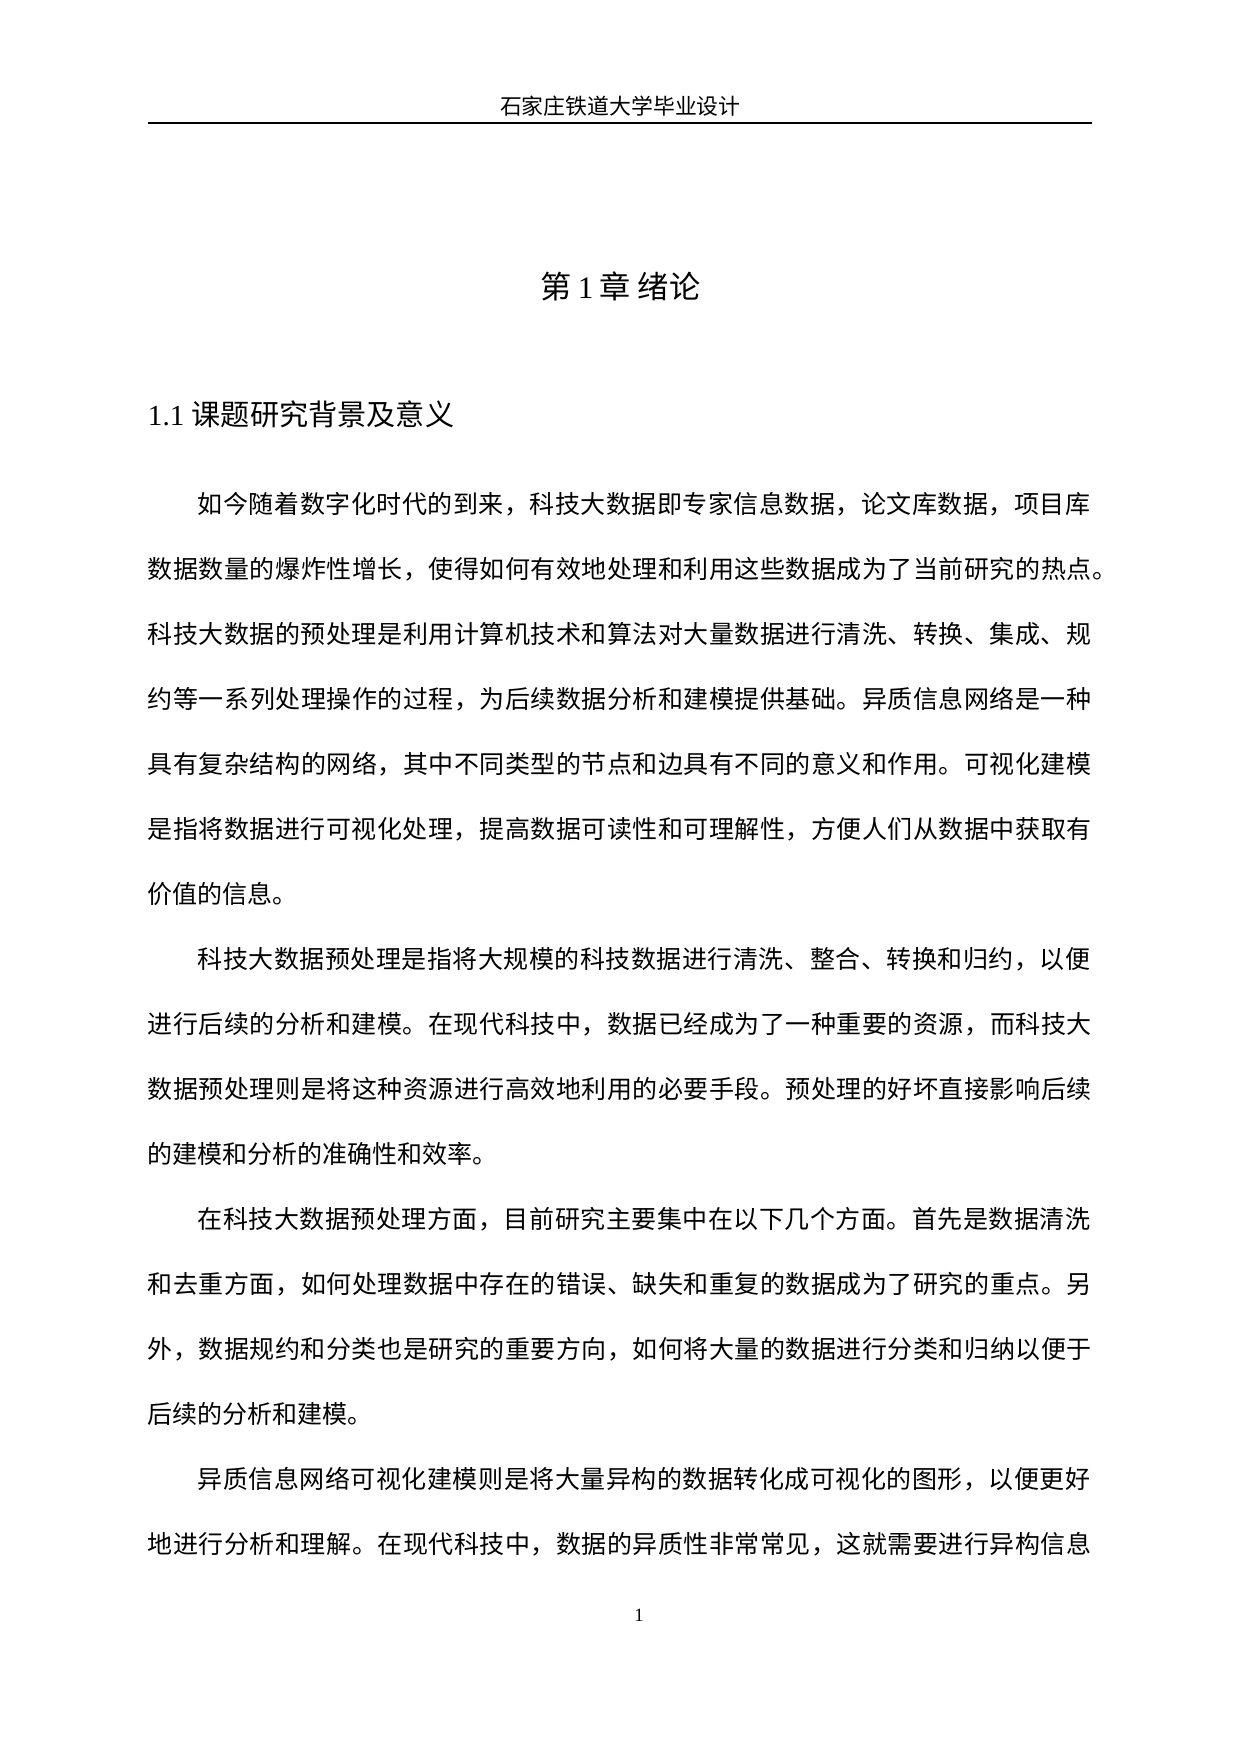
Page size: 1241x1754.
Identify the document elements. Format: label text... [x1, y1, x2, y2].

subtitle 第1章 绪论 [148, 252, 1092, 317]
text 如今随着数字化时代的到来，科技大数据即专家信息数据，论文库数据，项目库数据数量的爆炸性增长，使得如何有效地处理和利用这些数据成为了当前研究的热点。科技大数据的预处理是利用计算机技术和算法对大量数据进行清洗、转换、集成、规约等一系列处理操作的过程，为后续数据分析和建模提供基础。异质信息网络是一种具有复杂结构的网络，其中不同类型的节点和边具有不同的意义和作用。可视化建模是指将数据进行可视化处理，提高数据可读性和可理解性，方便人们从数据中获取有价值的信息。 [148, 470, 1092, 925]
subtitle 1.1 课题研究背景及意义 [148, 380, 1092, 445]
text 科技大数据预处理是指将大规模的科技数据进行清洗、整合、转换和归约，以便进行后续的分析和建模。在现代科技中，数据已经成为了一种重要的资源，而科技大数据预处理则是将这种资源进行高效地利用的必要手段。预处理的好坏直接影响后续的建模和分析的准确性和效率。 [148, 925, 1092, 1185]
text 在科技大数据预处理方面，目前研究主要集中在以下几个方面。首先是数据清洗和去重方面，如何处理数据中存在的错误、缺失和重复的数据成为了研究的重点。另外，数据规约和分类也是研究的重要方向，如何将大量的数据进行分类和归纳以便于后续的分析和建模。 [148, 1185, 1092, 1445]
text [148, 1445, 1092, 1575]
